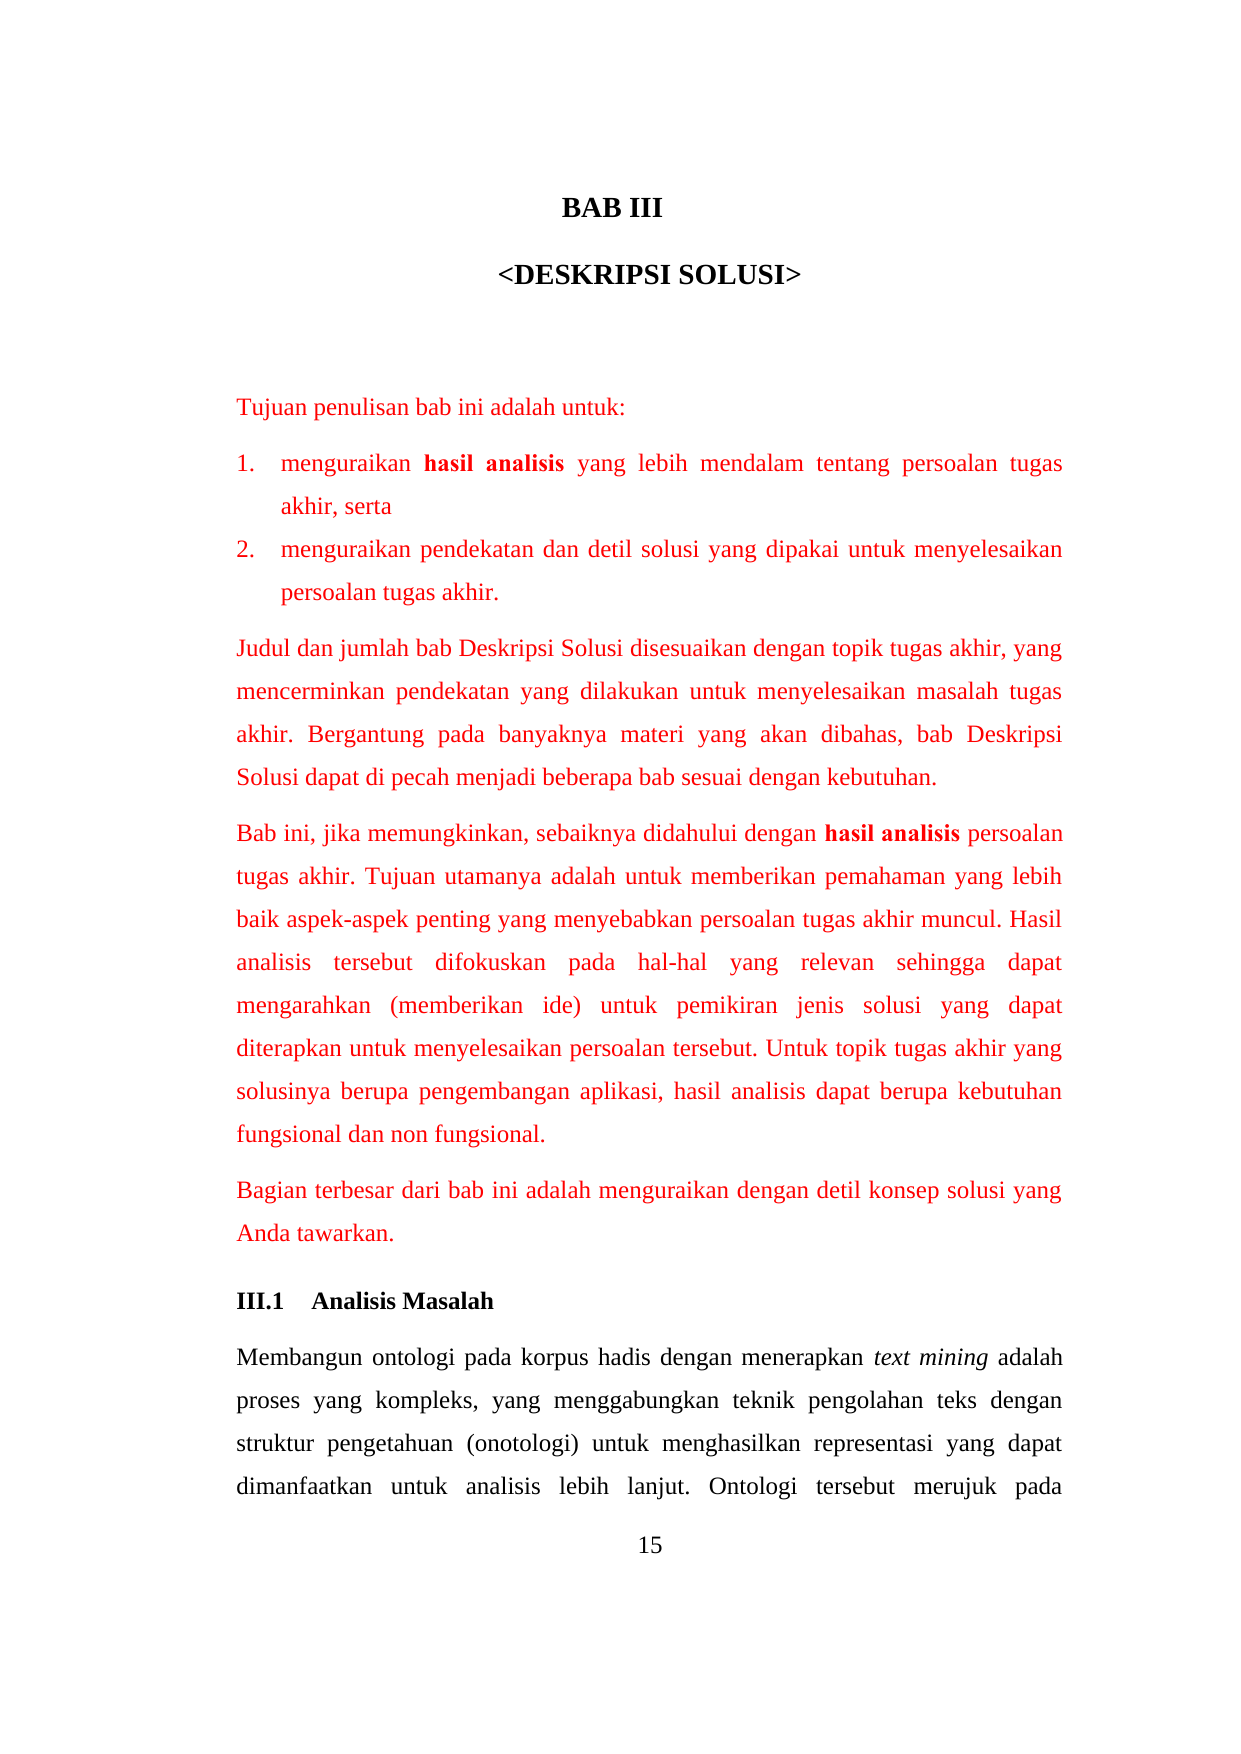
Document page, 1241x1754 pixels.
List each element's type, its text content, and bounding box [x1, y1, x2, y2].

subtitle <DESKRIPSI SOLUSI> [236, 190, 1063, 290]
text Bab ini, jika memungkinkan, sebaiknya didahului dengan hasil analisis persoalan tugas akhir. Tujuan utamanya adalah untuk memberikan pemahaman yang lebih baik aspek-aspek penting yang menyebabkan persoalan tugas akhir muncul. Hasil analisis tersebut difokuskan pada hal-hal yang relevan sehingga dapat mengarahkan (memberikan ide) untuk pemikiran jenis solusi yang dapat diterapkan untuk menyelesaikan persoalan tersebut. Untuk topik tugas akhir yang solusinya berupa pengembangan aplikasi, hasil analisis dapat berupa kebutuhan fungsional dan non fungsional. [236, 818, 1063, 1148]
text Tujuan penulisan bab ini adalah untuk: [236, 392, 1063, 421]
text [236, 1342, 1063, 1500]
text Judul dan jumlah bab Deskripsi Solusi disesuaikan dengan topik tugas akhir, yang mencerminkan pendekatan yang dilakukan untuk menyelesaikan masalah tugas akhir. Bergantung pada banyaknya materi yang akan dibahas, bab Deskripsi Solusi dapat di pecah menjadi beberapa bab sesuai dengan kebutuhan. [236, 633, 1063, 791]
subtitle Analisis Masalah [236, 1286, 1063, 1315]
text Bagian terbesar dari bab ini adalah menguraikan dengan detil konsep solusi yang Anda tawarkan. [236, 1175, 1063, 1247]
list menguraikan pendekatan dan detil solusi yang dipakai untuk menyelesaikan persoalan tugas akhir. [236, 534, 1063, 606]
list menguraikan hasil analisis yang lebih mendalam tentang persoalan tugas akhir, serta [236, 448, 1063, 519]
